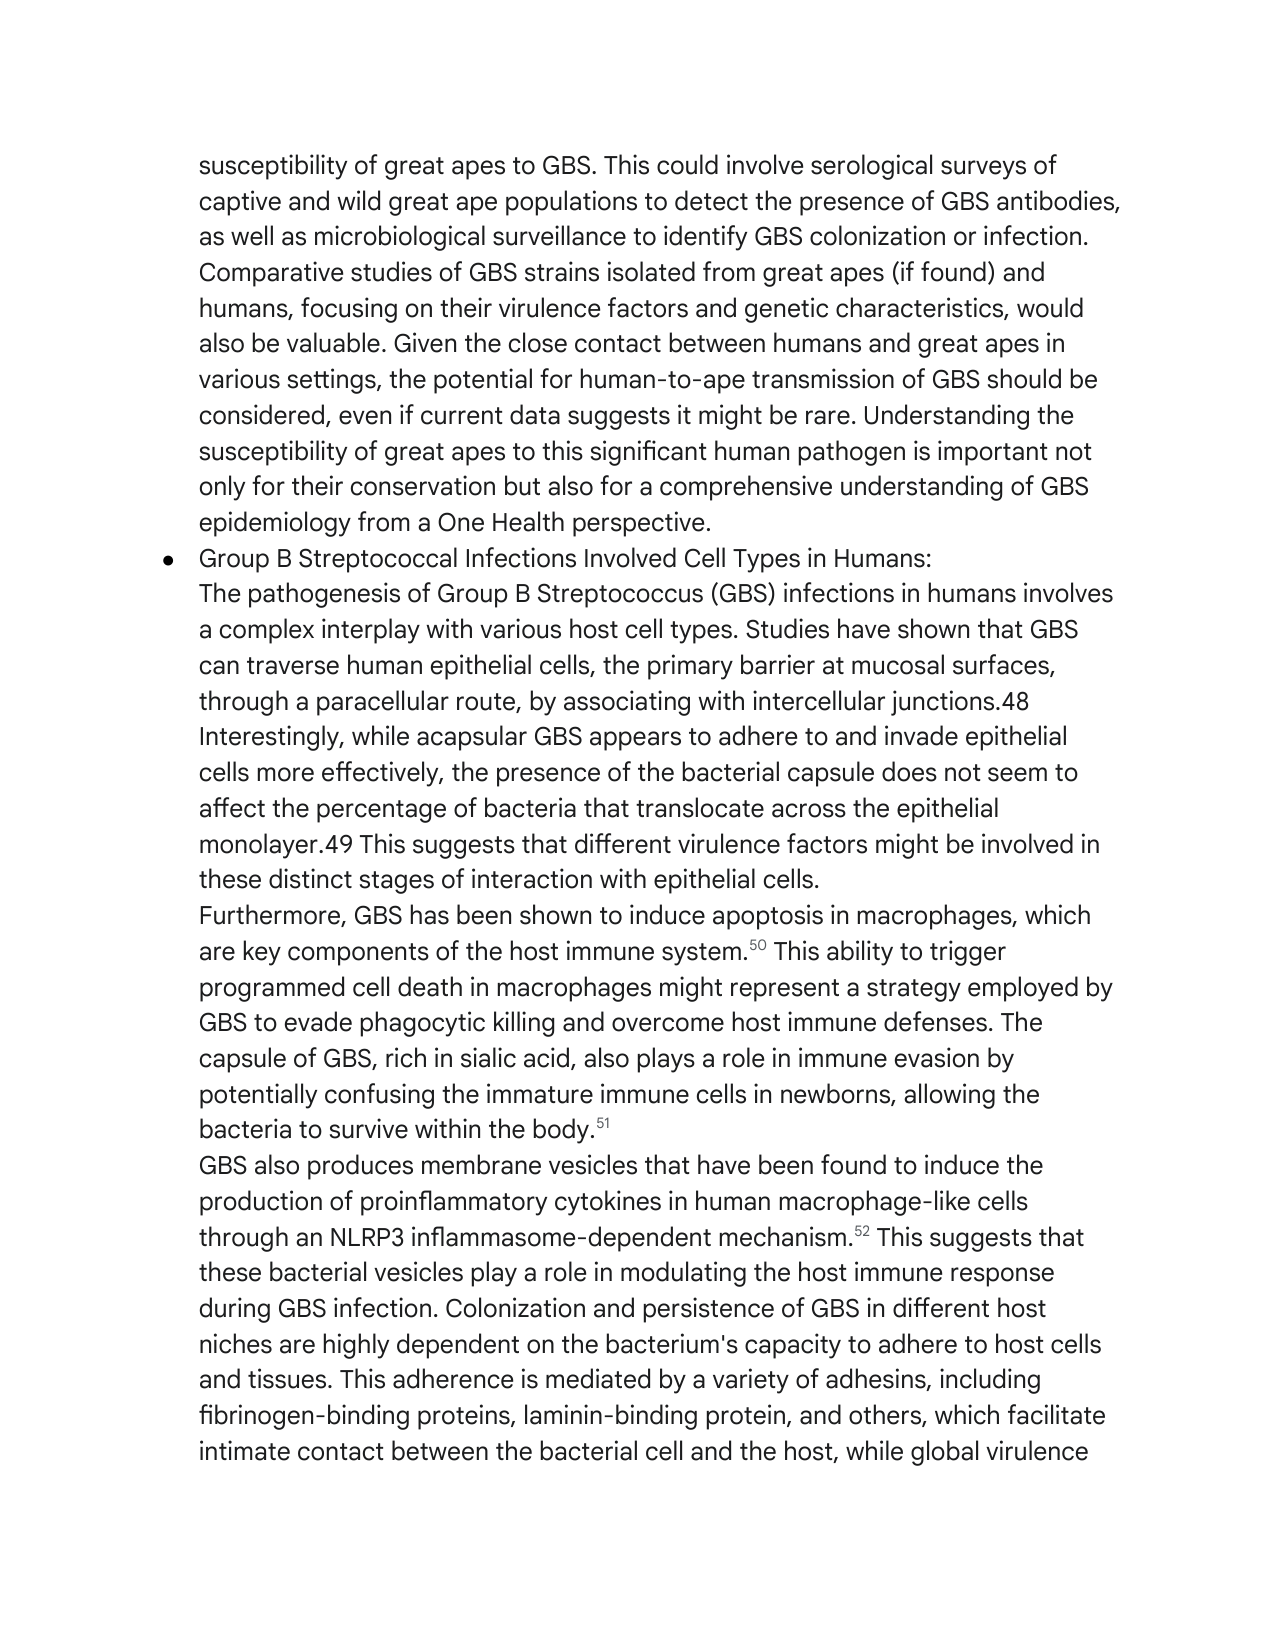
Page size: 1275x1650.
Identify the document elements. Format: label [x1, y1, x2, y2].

list [161, 150, 1125, 539]
list [161, 543, 1125, 1468]
